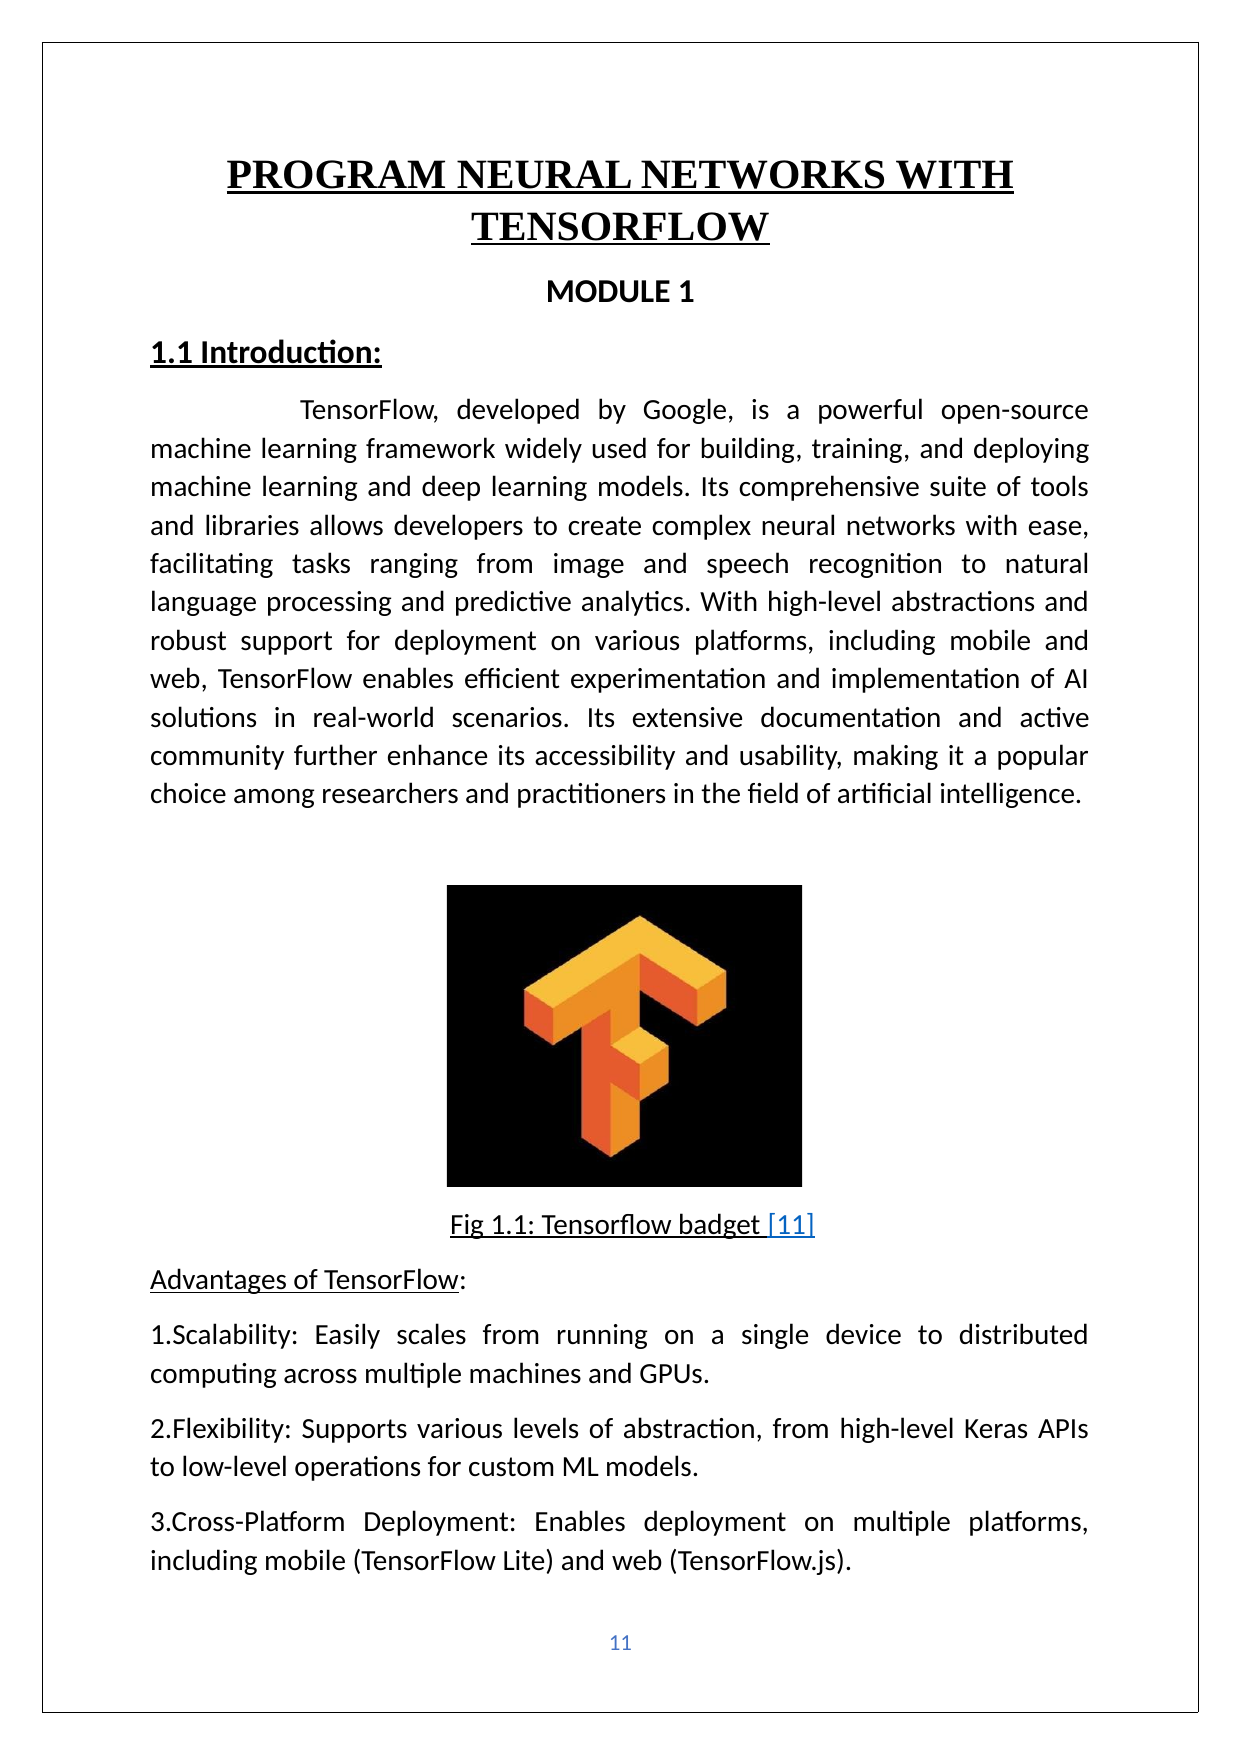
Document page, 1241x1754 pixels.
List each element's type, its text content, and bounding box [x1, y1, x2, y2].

text TensorFlow, developed by Google, is a powerful open-source machine learning framework widely used for building, training, and deploying machine learning and deep learning models. Its comprehensive suite of tools and libraries allows developers to create complex neural networks with ease, facilitating tasks ranging from image and speech recognition to natural language processing and predictive analytics. With high-level abstractions and robust support for deployment on various platforms, including mobile and web, TensorFlow enables efficient experimentation and implementation of AI solutions in real-world scenarios. Its extensive documentation and active community further enhance its accessibility and usability, making it a popular choice among researchers and practitioners in the field of artificial intelligence. [150, 391, 1090, 811]
text 1.1 Introduction: [150, 331, 1090, 371]
text 2.Flexibility: Supports various levels of abstraction, from high-level Keras APIs to low-level operations for custom ML models. [150, 1410, 1090, 1484]
text 1.Scalability: Easily scales from running on a single device to distributed computing across multiple machines and GPUs. [150, 1316, 1090, 1390]
picture [446, 885, 803, 1187]
text PROGRAM NEURAL NETWORKS WITH TENSORFLOW [150, 150, 1090, 249]
text Fig 1.1: Tensorflow badget [11] [150, 1206, 1090, 1242]
text MODULE 1 [150, 270, 1090, 311]
text 3.Cross-Platform Deployment: Enables deployment on multiple platforms, including mobile (TensorFlow Lite) and web (TensorFlow.js). [150, 1503, 1090, 1577]
text Advantages of TensorFlow: [150, 1261, 1090, 1297]
